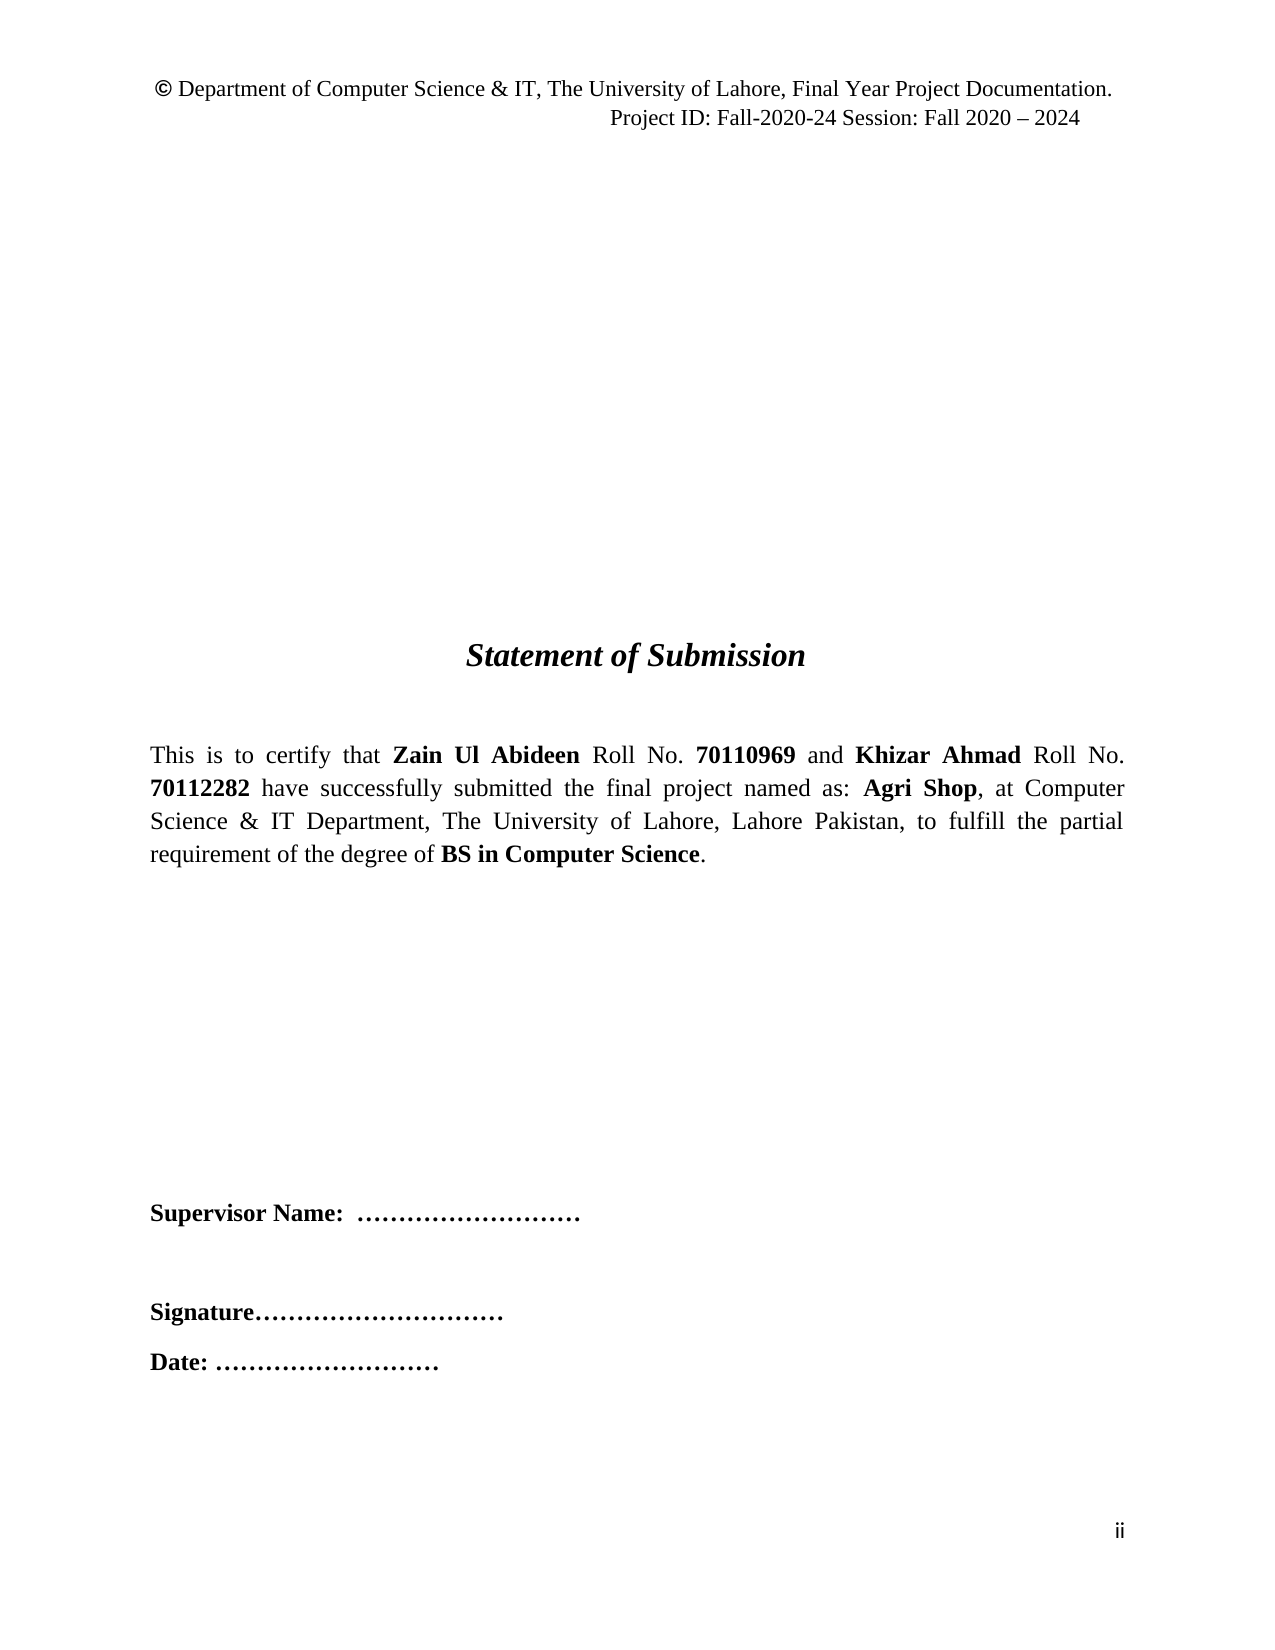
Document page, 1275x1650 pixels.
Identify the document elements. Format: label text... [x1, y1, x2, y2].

text Date: ……………………… [150, 1347, 1125, 1376]
text Supervisor Name: ……………………… [150, 1198, 1125, 1227]
text This is to certify that Zain Ul Abideen Roll No. 70110969 and Khizar Ahmad Roll No. 70112282 have successfully submitted the final project named as: Agri Shop, at Computer Science & IT Department, The University of Lahore, Lahore Pakistan, to fulfill the partial requirement of the degree of BS in Computer Science. [150, 740, 1125, 868]
subtitle Statement of Submission [150, 636, 1125, 674]
text Signature………………………… [150, 1297, 1125, 1326]
